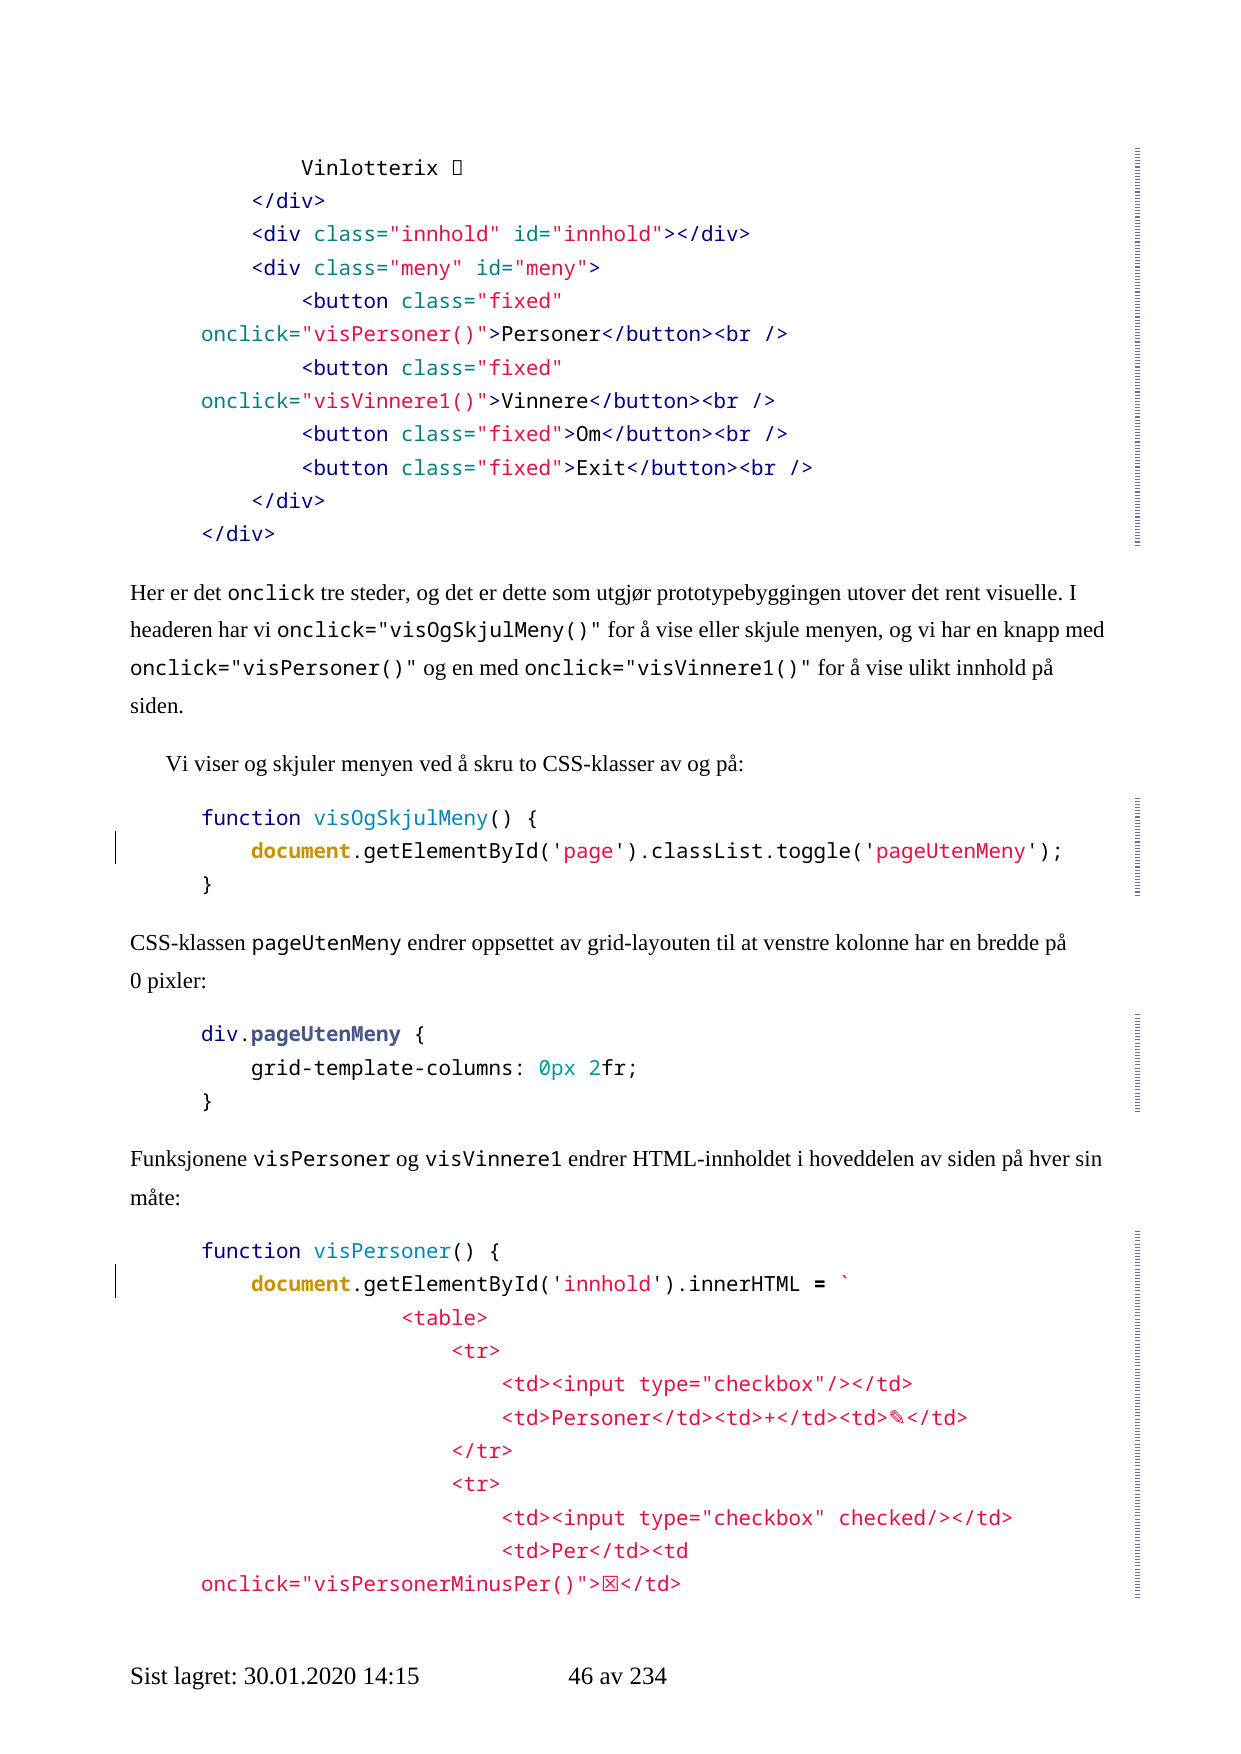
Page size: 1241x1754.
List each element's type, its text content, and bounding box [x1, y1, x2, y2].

text Her er det onclick tre steder, og det er dette som utgjør prototypebyggingen utover det rent visuelle. I headeren har vi onclick="visOgSkjulMeny()" for å vise eller skjule menyen, og vi har en knapp med onclick="visPersoner()" og en med onclick="visVinnere1()" for å vise ulikt innhold på siden. [130, 568, 1110, 718]
text CSS-klassen pageUtenMeny endrer oppsettet av grid-layouten til at venstre kolonne har en bredde på 0 pixler: [130, 918, 1110, 993]
text Vi viser og skjuler menyen ved å skru to CSS-klasser av og på: [130, 739, 1110, 777]
text Funksjonene visPersoner og visVinnere1 endrer HTML-innholdet i hoveddelen av siden på hver sin måte: [130, 1135, 1110, 1210]
text div.pageUtenMeny { grid-template-columns: 0px 2fr; } [201, 1014, 1140, 1114]
text function visOgSkjulMeny() { document.getElementById('page').classList.toggle('pageUtenMeny'); } [201, 798, 1140, 898]
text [201, 1231, 1140, 1598]
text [201, 148, 1140, 548]
